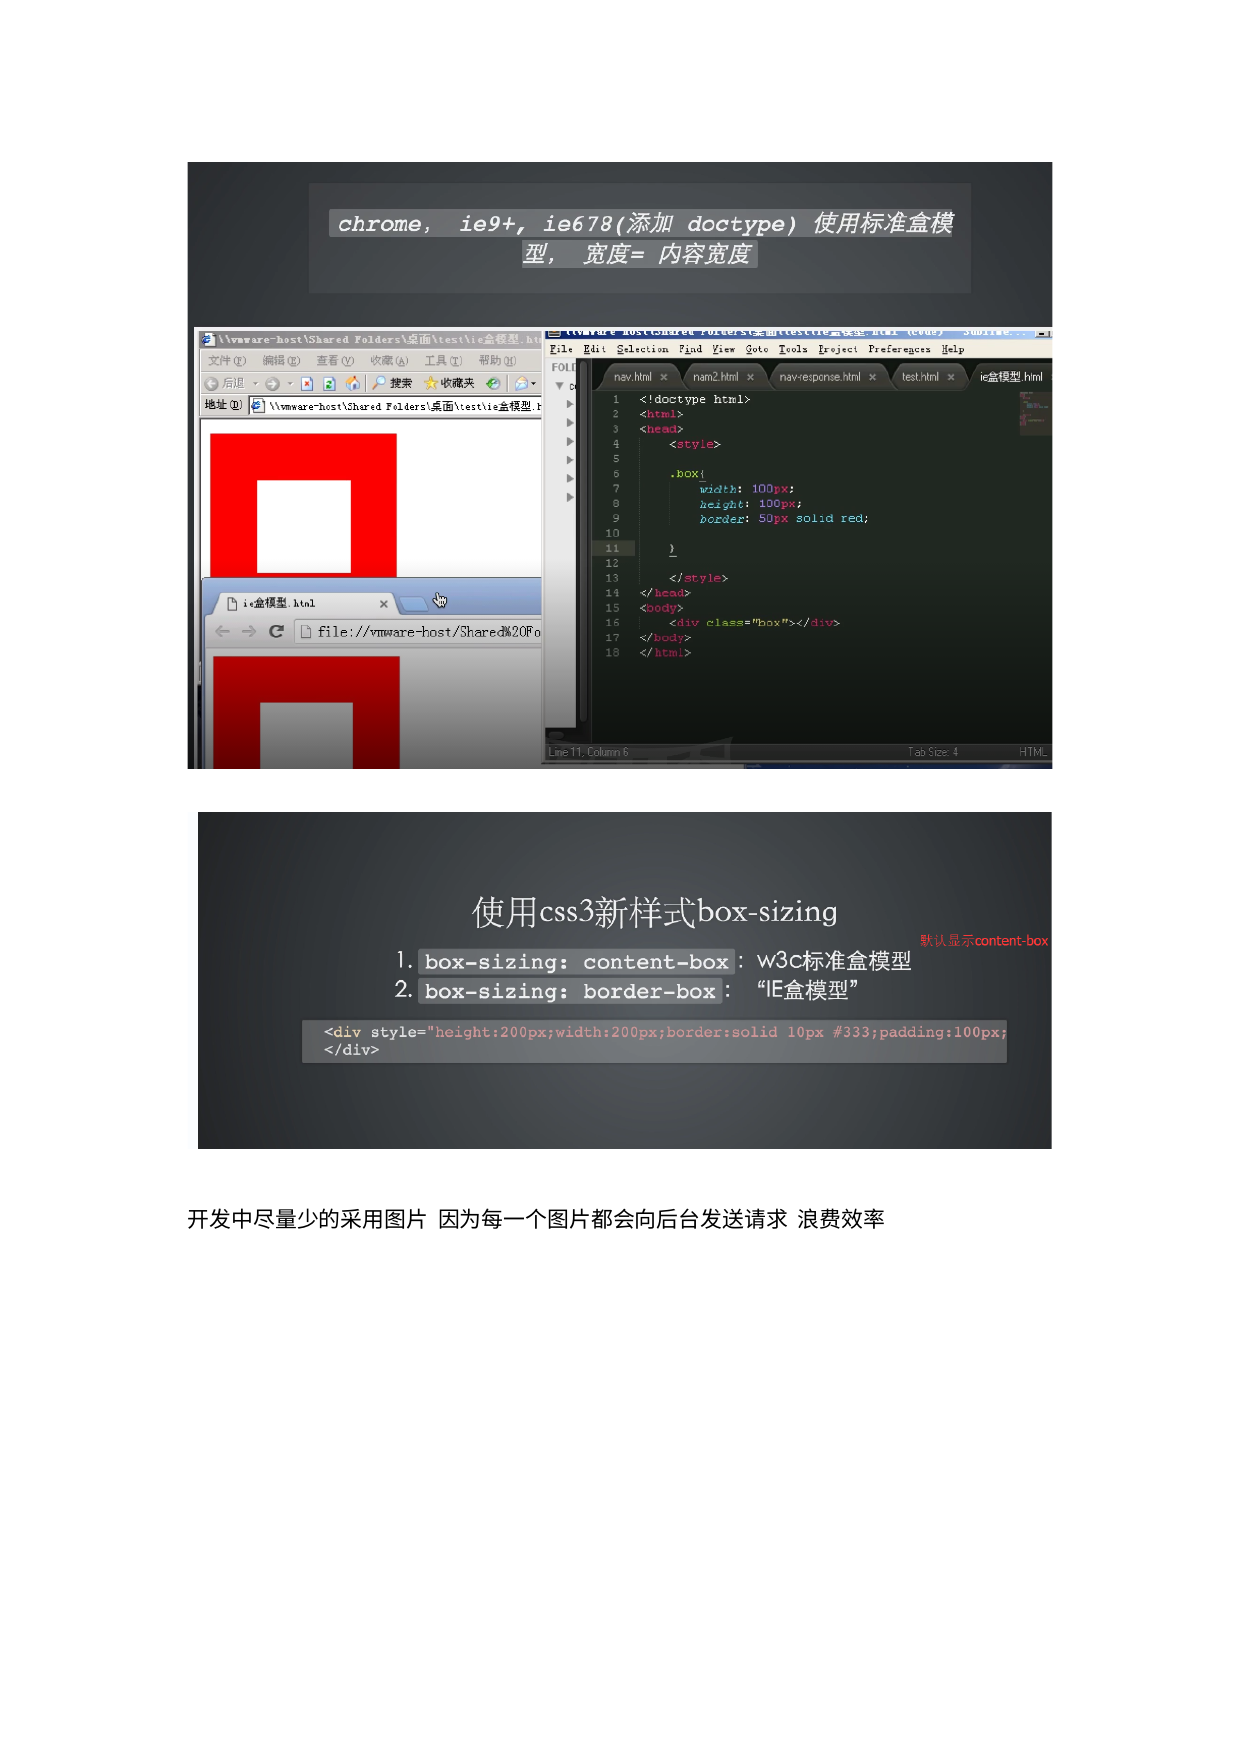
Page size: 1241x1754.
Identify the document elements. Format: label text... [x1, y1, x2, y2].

text 开发中尽量少的采用图片 因为每一个图片都会向后台发送请求 浪费效率 [187, 1202, 1053, 1234]
picture [187, 162, 1053, 769]
picture [187, 812, 1052, 1149]
